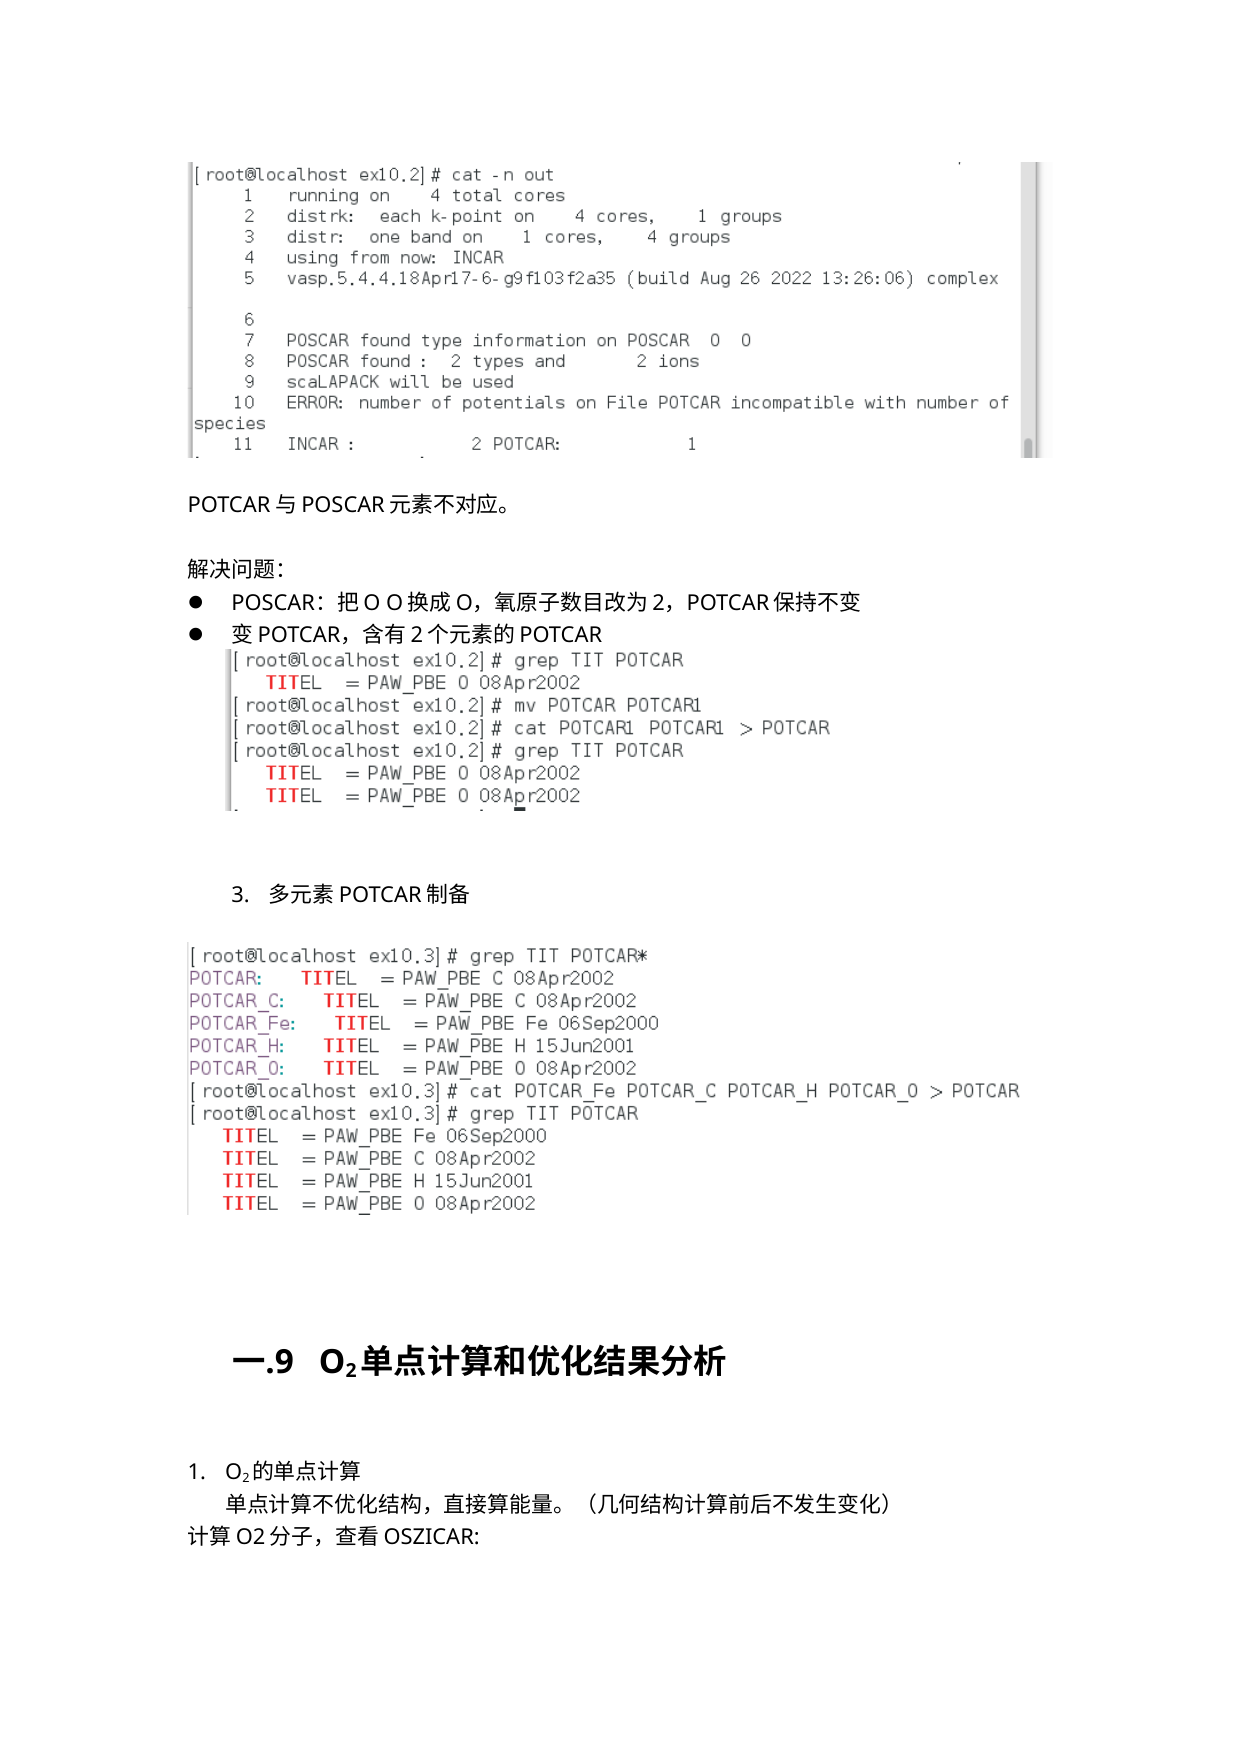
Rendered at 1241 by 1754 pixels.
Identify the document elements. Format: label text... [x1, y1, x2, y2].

list 多元素POTCAR制备 [231, 877, 1053, 909]
text 计算O2分子，查看OSZICAR: [187, 1519, 1053, 1551]
list O2的单点计算 [187, 1454, 1053, 1486]
text 解决问题： [187, 552, 1053, 584]
list POSCAR：把O O换成O，氧原子数目改为2，POTCAR保持不变 [187, 584, 1053, 617]
subtitle O2单点计算和优化结果分析 [232, 1327, 1053, 1392]
text POTCAR与POSCAR元素不对应。 [187, 487, 1053, 519]
list 变POTCAR，含有2个元素的POTCAR [187, 617, 1053, 649]
list 单点计算不优化结构，直接算能量。（几何结构计算前后不发生变化） [225, 1486, 1053, 1519]
